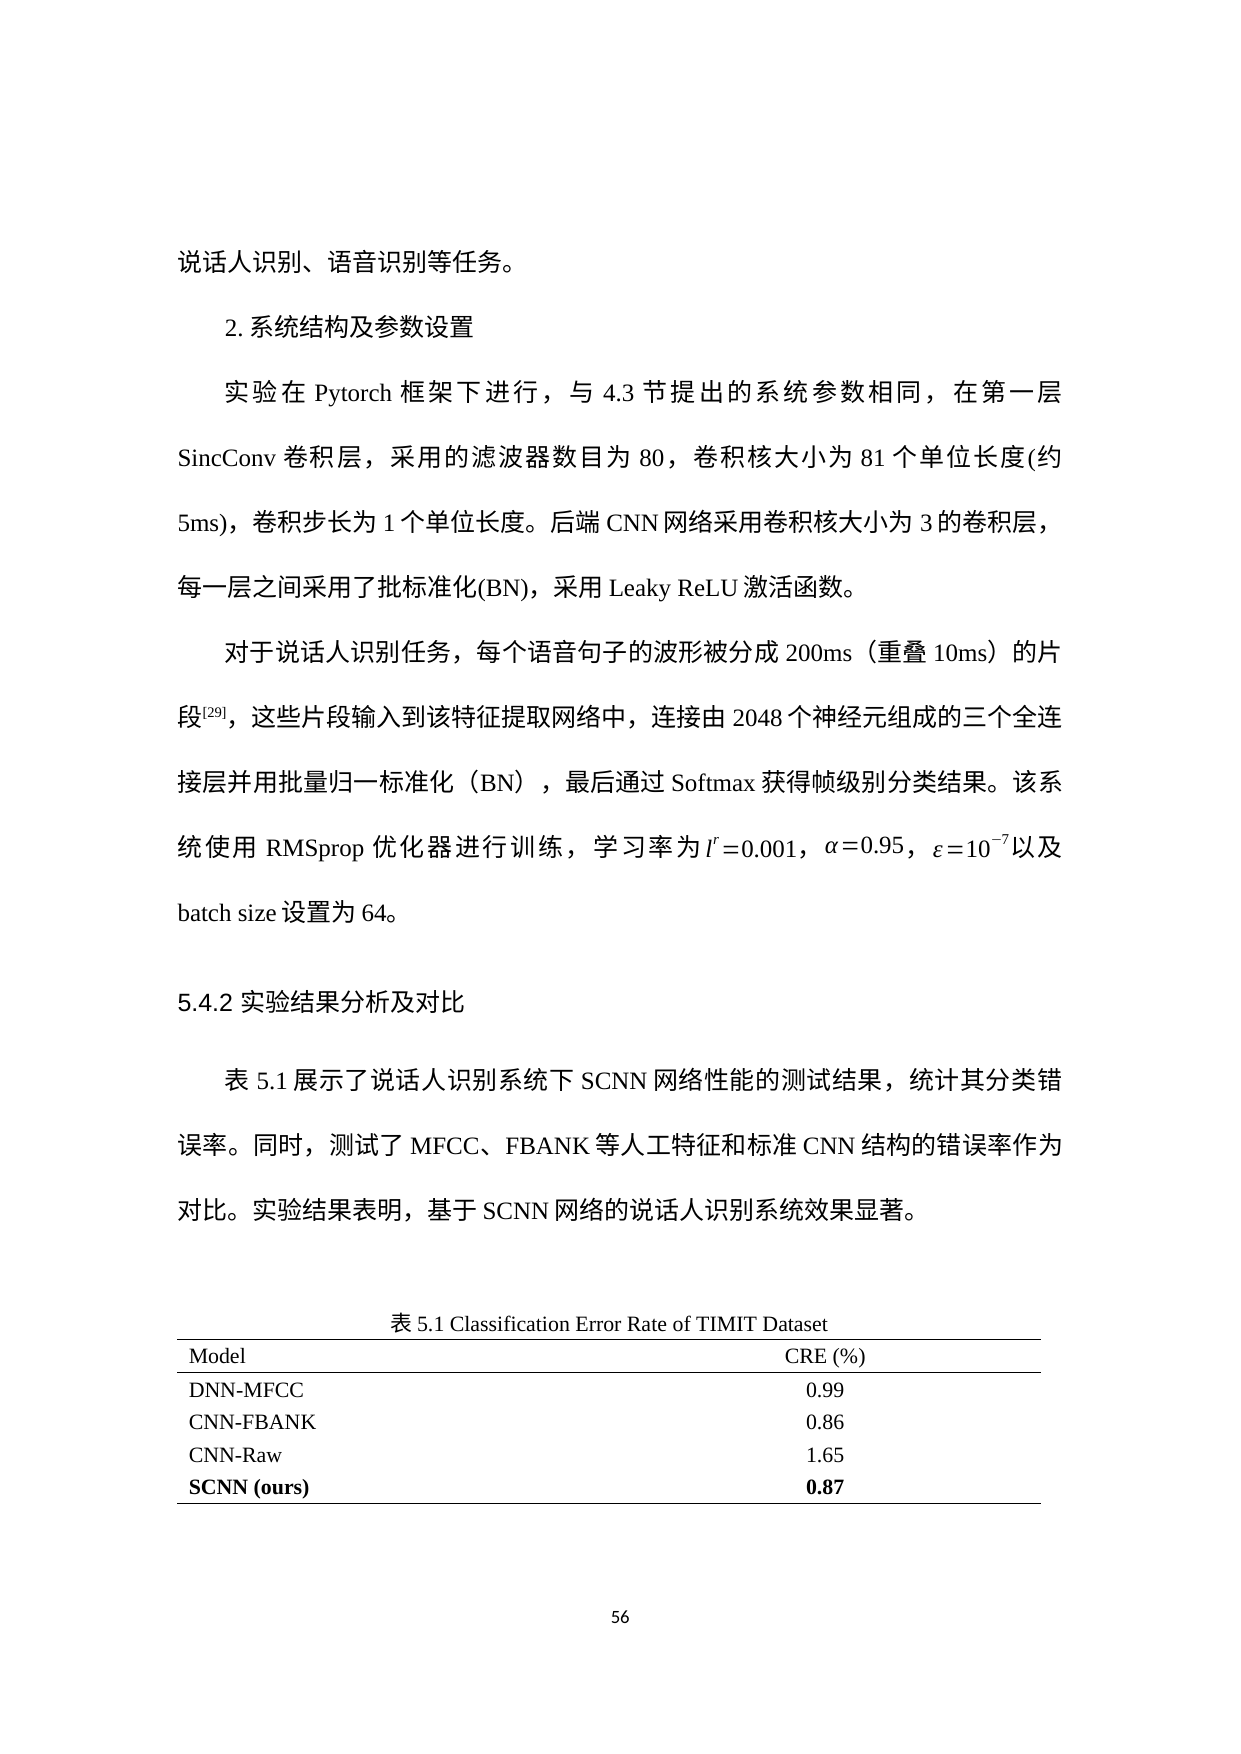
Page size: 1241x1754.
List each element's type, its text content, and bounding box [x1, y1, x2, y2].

table_cell CNN-Raw [177, 1438, 609, 1471]
table_cell 0.99 [609, 1373, 1041, 1406]
table_cell CRE (%) [609, 1340, 1041, 1372]
table_header 表 5.1 Classification Error Rate of TIMIT Dataset [177, 1306, 1041, 1338]
table_cell DNN-MFCC [177, 1373, 609, 1406]
text 实验结果分析及对比 [177, 968, 1063, 1033]
table_cell 1.65 [609, 1438, 1041, 1471]
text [177, 228, 1063, 293]
text 2. 系统结构及参数设置 [177, 293, 1063, 358]
text 实验在Pytorch框架下进行，与4.3节提出的系统参数相同，在第一层SincConv卷积层，采用的滤波器数目为80，卷积核大小为81个单位长度(约5ms)，卷积步长为1个单位长度。后端CNN网络采用卷积核大小为3的卷积层，每一层之间采用了批标准化(BN)，采用Leaky ReLU激活函数。 [177, 358, 1063, 618]
table_cell 0.86 [609, 1406, 1041, 1438]
table_cell SCNN (ours) [177, 1471, 609, 1503]
table_cell CNN-FBANK [177, 1406, 609, 1438]
text 表 5.1展示了说话人识别系统下SCNN网络性能的测试结果，统计其分类错误率。同时，测试了MFCC、FBANK等人工特征和标准CNN结构的错误率作为对比。实验结果表明，基于SCNN网络的说话人识别系统效果显著。 [177, 1046, 1063, 1241]
text 对于说话人识别任务，每个语音句子的波形被分成200ms（重叠10ms）的片段[29]，这些片段输入到该特征提取网络中，连接由2048个神经元组成的三个全连接层并用批量归一标准化（BN），最后通过Softmax获得帧级别分类结果。该系统使用RMSprop优化器进行训练，学习率为，，以及batch size设置为64。 [177, 618, 1063, 943]
table_cell 0.87 [609, 1471, 1041, 1503]
table_cell Model [177, 1340, 609, 1372]
